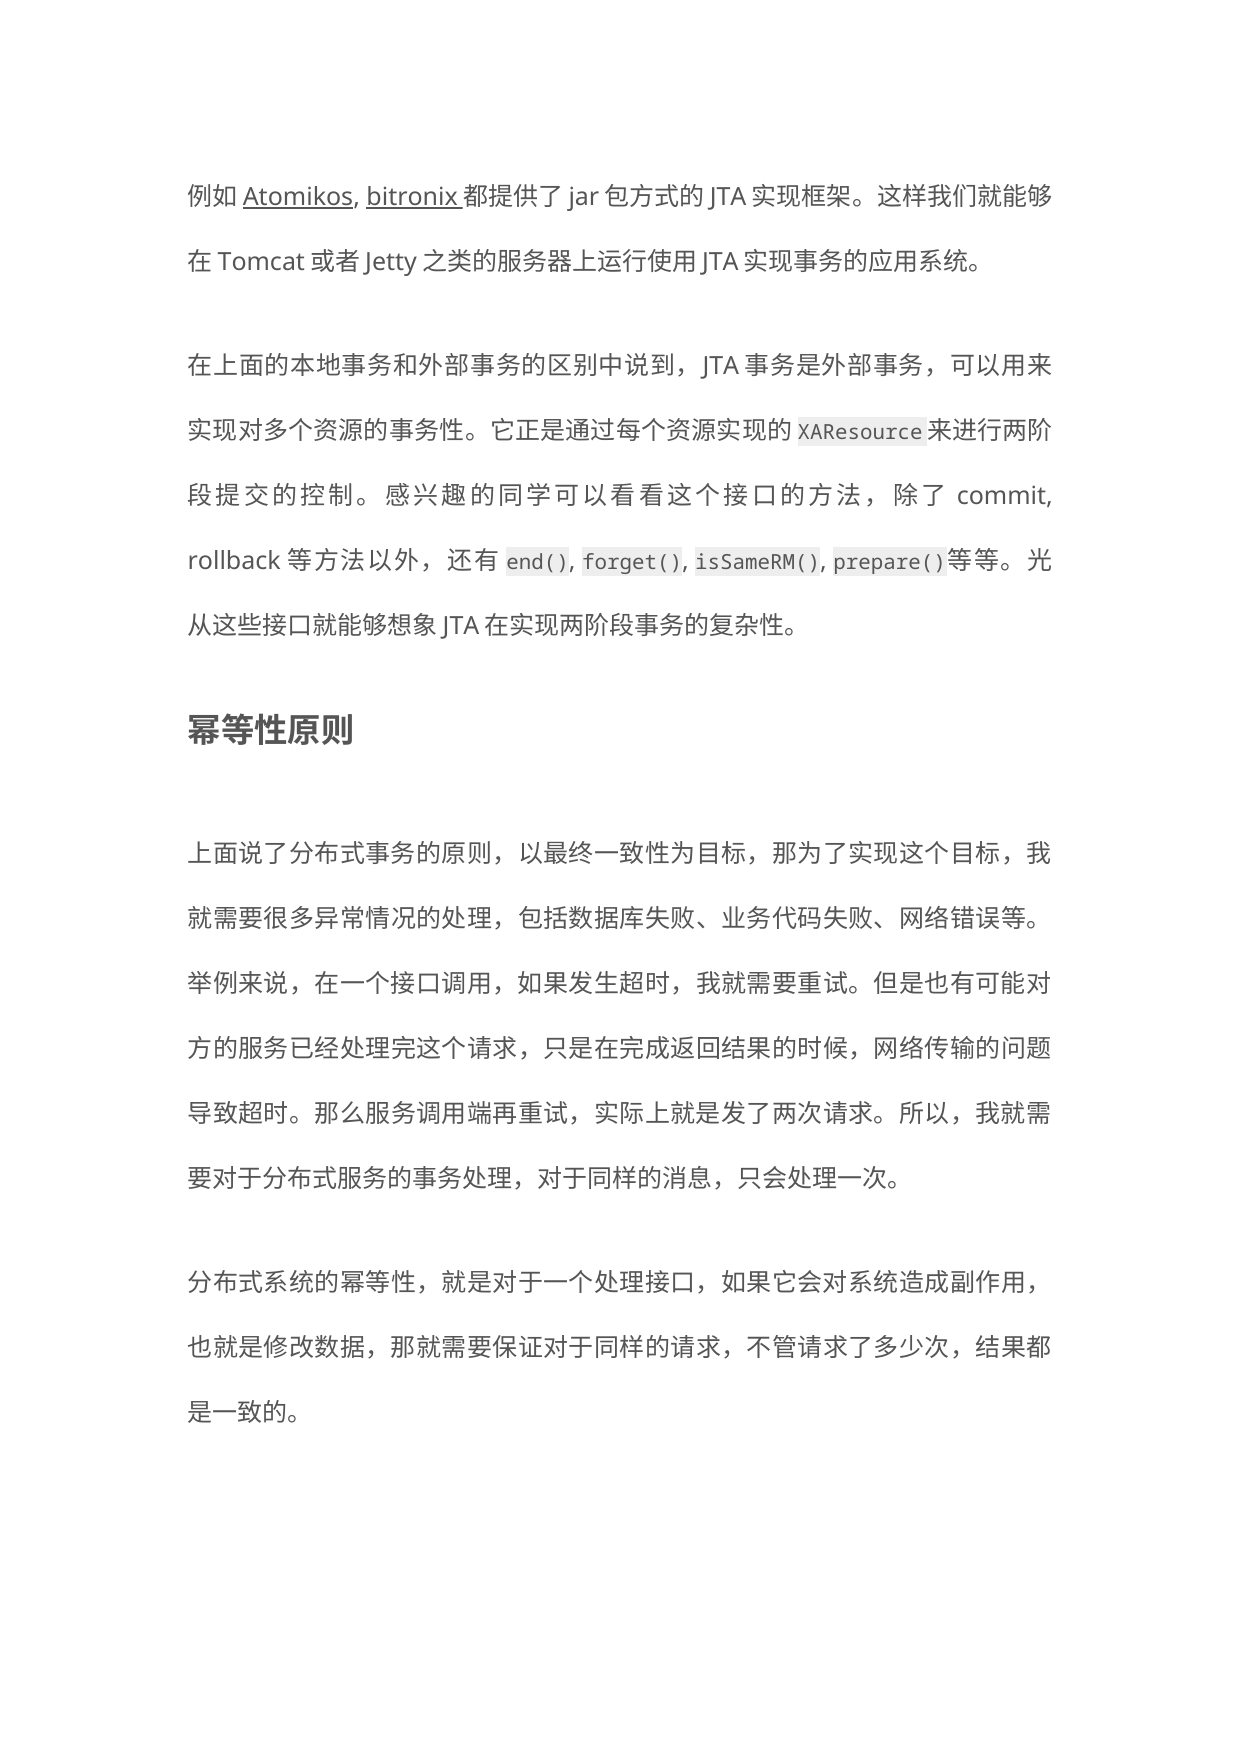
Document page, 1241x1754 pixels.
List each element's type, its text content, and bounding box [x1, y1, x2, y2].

subtitle 幂等性原则 [187, 695, 1053, 760]
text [187, 162, 1053, 292]
text 上面说了分布式事务的原则，以最终一致性为目标，那为了实现这个目标，我就需要很多异常情况的处理，包括数据库失败、业务代码失败、网络错误等。举例来说，在一个接口调用，如果发生超时，我就需要重试。但是也有可能对方的服务已经处理完这个请求，只是在完成返回结果的时候，网络传输的问题导致超时。那么服务调用端再重试，实际上就是发了两次请求。所以，我就需要对于分布式服务的事务处理，对于同样的消息，只会处理一次。 [187, 819, 1053, 1209]
text 分布式系统的幂等性，就是对于一个处理接口，如果它会对系统造成副作用，也就是修改数据，那就需要保证对于同样的请求，不管请求了多少次，结果都是一致的。 [187, 1248, 1053, 1443]
text 在上面的本地事务和外部事务的区别中说到，JTA事务是外部事务，可以用来实现对多个资源的事务性。它正是通过每个资源实现的XAResource来进行两阶段提交的控制。感兴趣的同学可以看看这个接口的方法，除了commit, rollback等方法以外，还有end(), forget(), isSameRM(), prepare()等等。光从这些接口就能够想象JTA在实现两阶段事务的复杂性。 [187, 331, 1053, 656]
